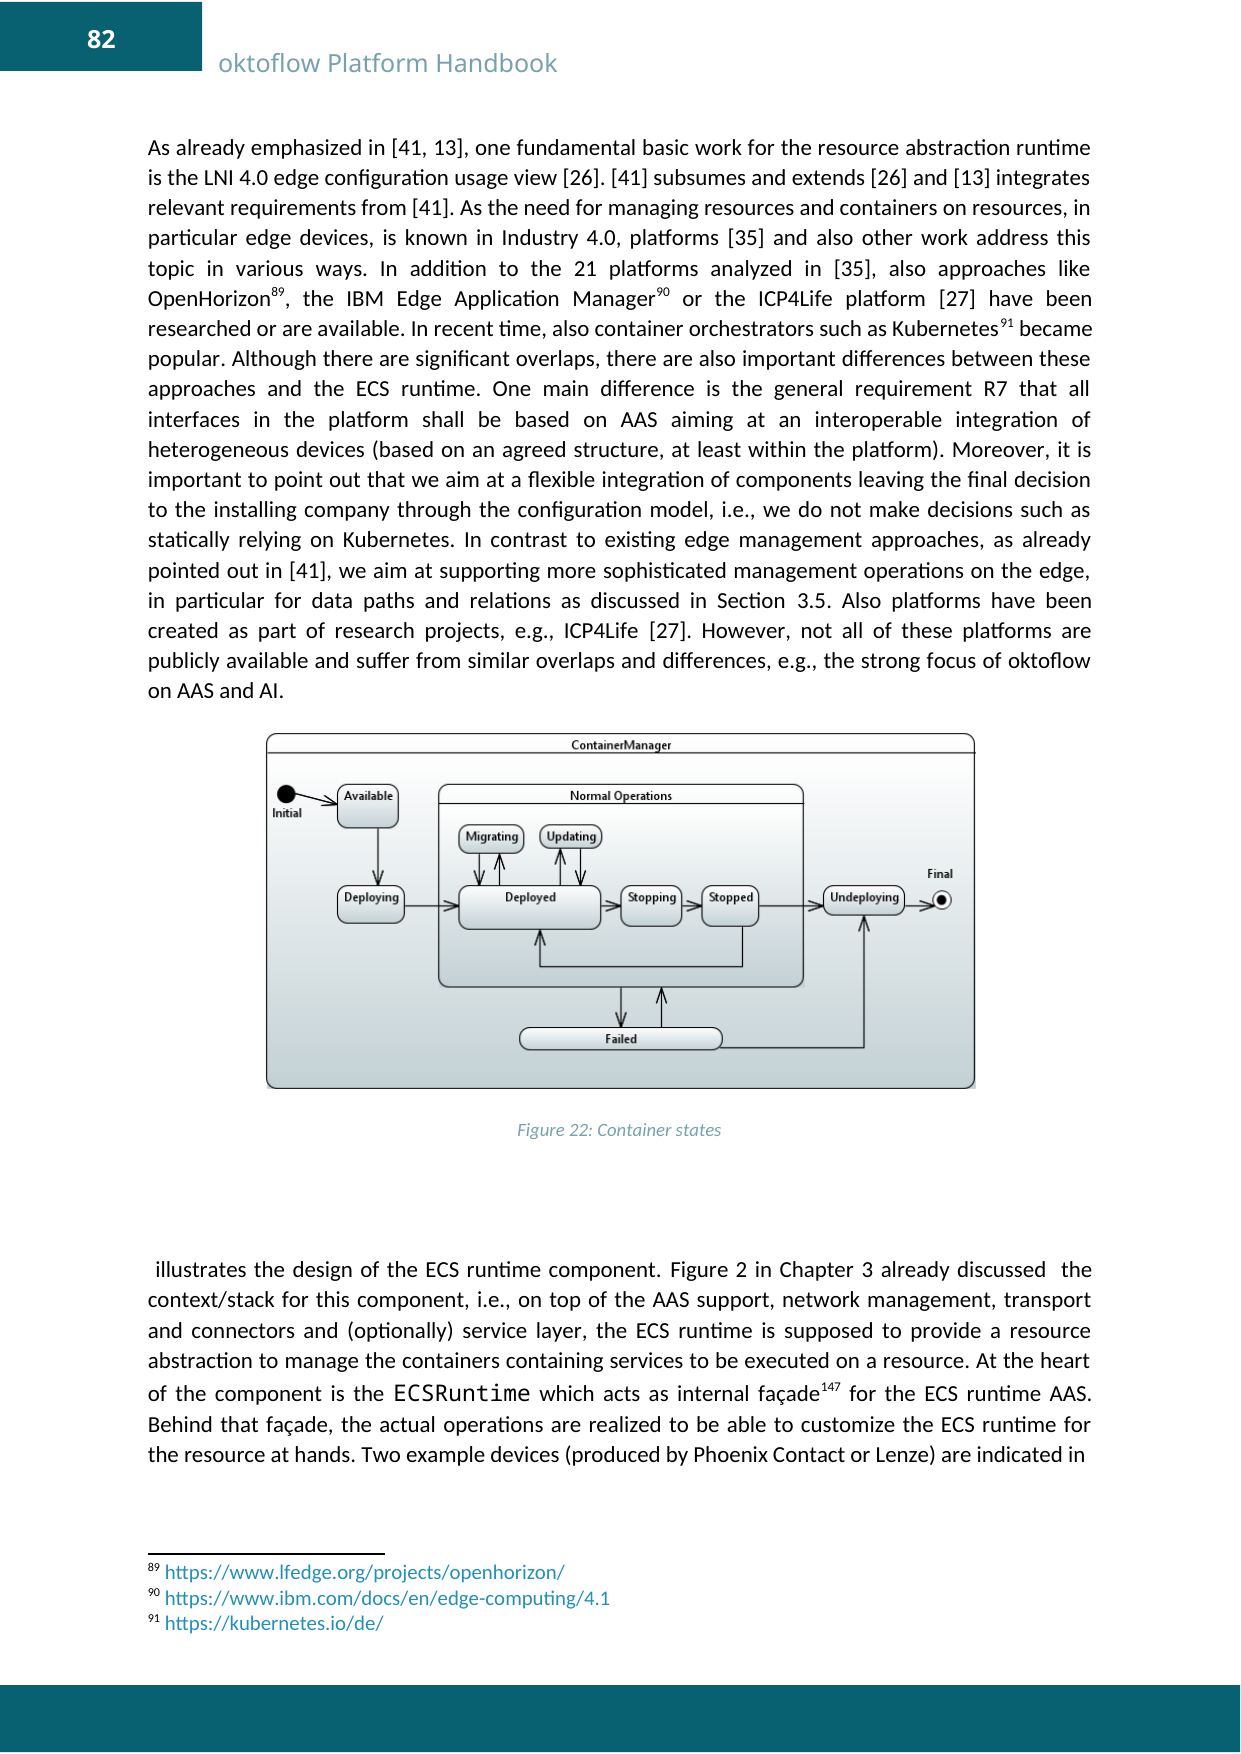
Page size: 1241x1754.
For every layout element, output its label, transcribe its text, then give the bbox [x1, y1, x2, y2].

text Figure 21 illustrates the design of the ECS runtime component. Figure 2 in Chapter 3 already discussed the context/stack for this component, i.e., on top of the AAS support, network management, transport and connectors and (optionally) service layer, the ECS runtime is supposed to provide a resource abstraction to manage the containers containing services to be executed on a resource. At the heart of the component is the ECSRuntime which acts as internal façade147 for the ECS runtime AAS. Behind that façade, the actual operations are realized to be able to customize the ECS runtime for the resource at hands. Two example devices (produced by Phoenix Contact or Lenze) are indicated in [148, 1255, 1093, 1468]
text As already emphasized in [41, 13], one fundamental basic work for the resource abstraction runtime is the LNI 4.0 edge configuration usage view [26]. [41] subsumes and extends [26] and [13] integrates relevant requirements from [41]. As the need for managing resources and containers on resources, in particular edge devices, is known in Industry 4.0, platforms [35] and also other work address this topic in various ways. In addition to the 21 platforms analyzed in [35], also approaches like OpenHorizon, the IBM Edge Application Manager or the ICP4Life platform [27] have been researched or are available. In recent time, also container orchestrators such as Kubernetes became popular. Although there are significant overlaps, there are also important differences between these approaches and the ECS runtime. One main difference is the general requirement R7 that all interfaces in the platform shall be based on AAS aiming at an interoperable integration of heterogeneous devices (based on an agreed structure, at least within the platform). Moreover, it is important to point out that we aim at a flexible integration of components leaving the final decision to the installing company through the configuration model, i.e., we do not make decisions such as statically relying on Kubernetes. In contrast to existing edge management approaches, as already pointed out in [41], we aim at supporting more sophisticated management operations on the edge, in particular for data paths and relations as discussed in Section 3.5. Also platforms have been created as part of research projects, e.g., ICP4Life [27]. However, not all of these platforms are publicly available and suffer from similar overlaps and differences, e.g., the strong focus of oktoflow on AAS and AI. [148, 133, 1093, 705]
picture [256, 723, 985, 1099]
text Figure 22: Container states [148, 1118, 1093, 1141]
